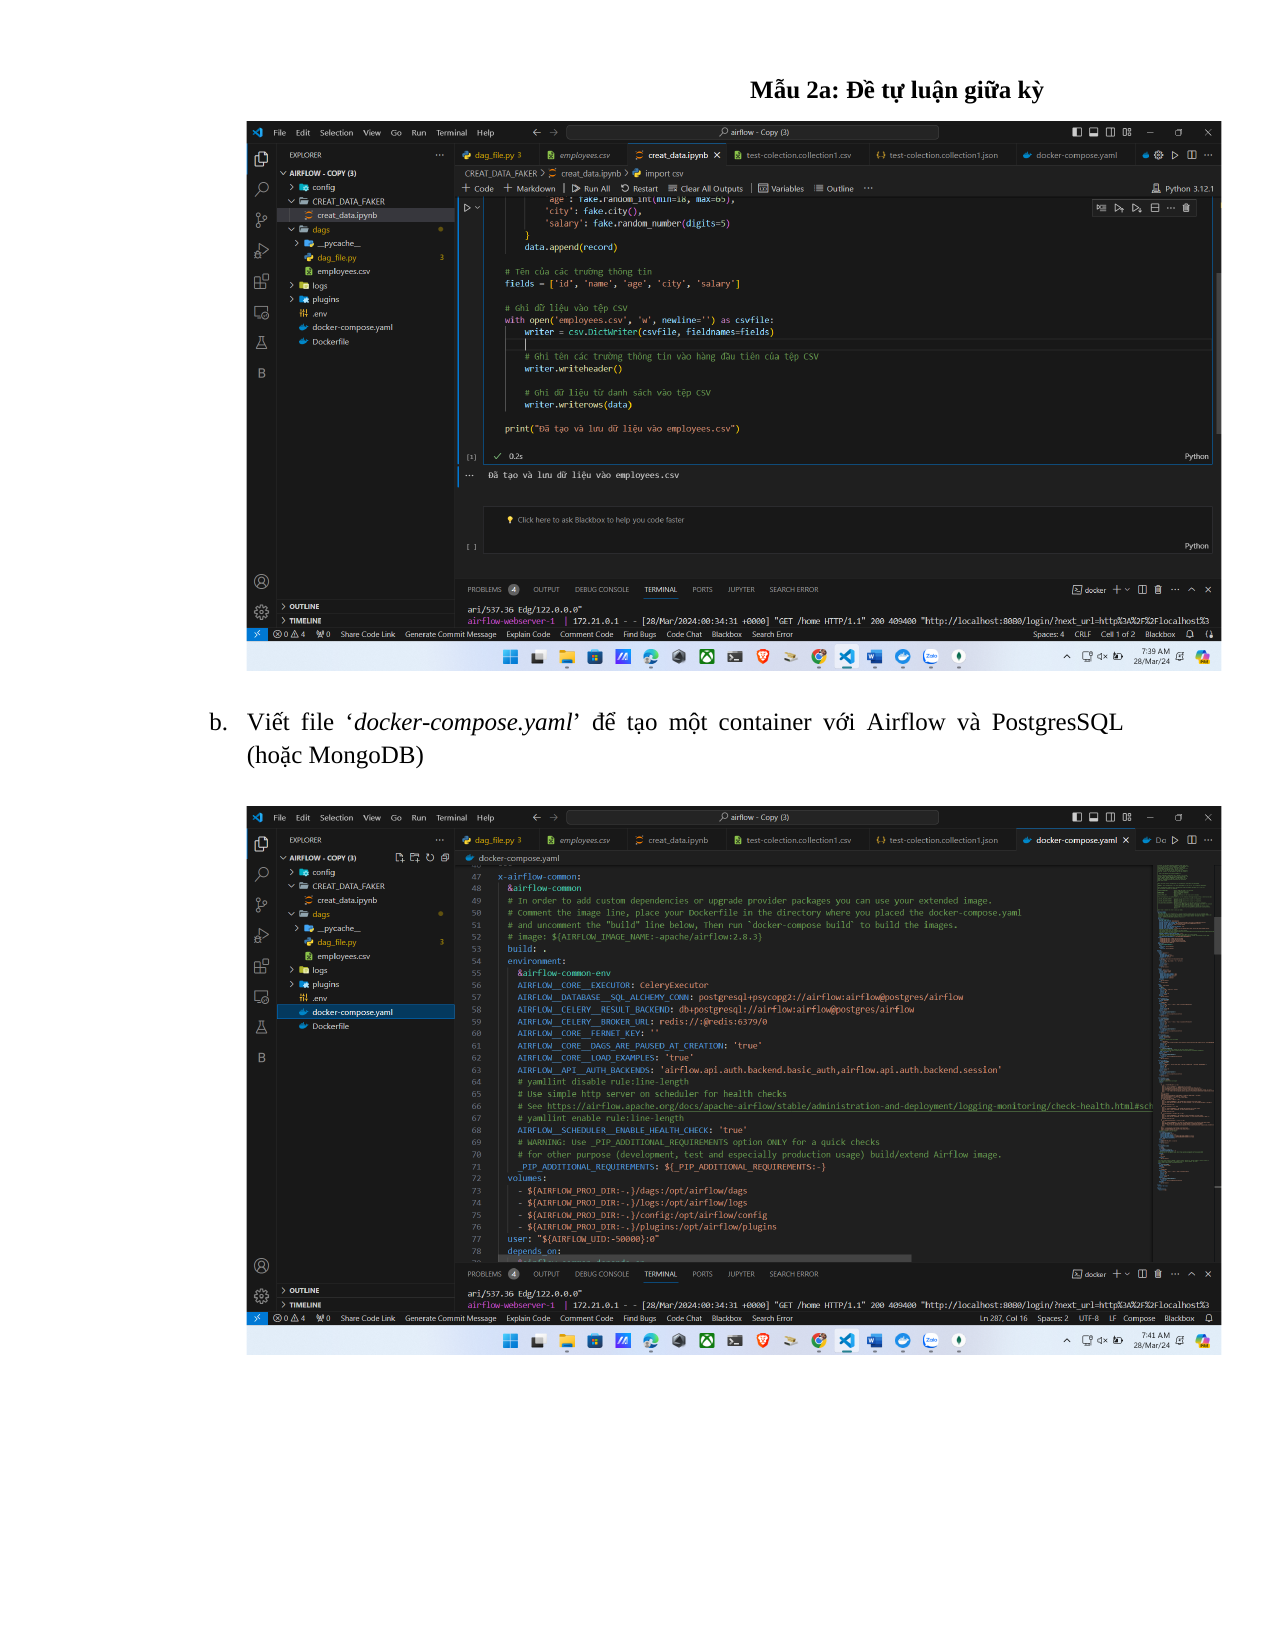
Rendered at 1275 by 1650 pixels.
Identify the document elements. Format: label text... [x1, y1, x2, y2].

picture [246, 121, 1222, 671]
picture [246, 806, 1222, 1355]
list Viết file ‘docker-compose.yaml’ để tạo một container với Airflow và PostgresSQL (hoặc MongoDB) [209, 707, 1125, 769]
